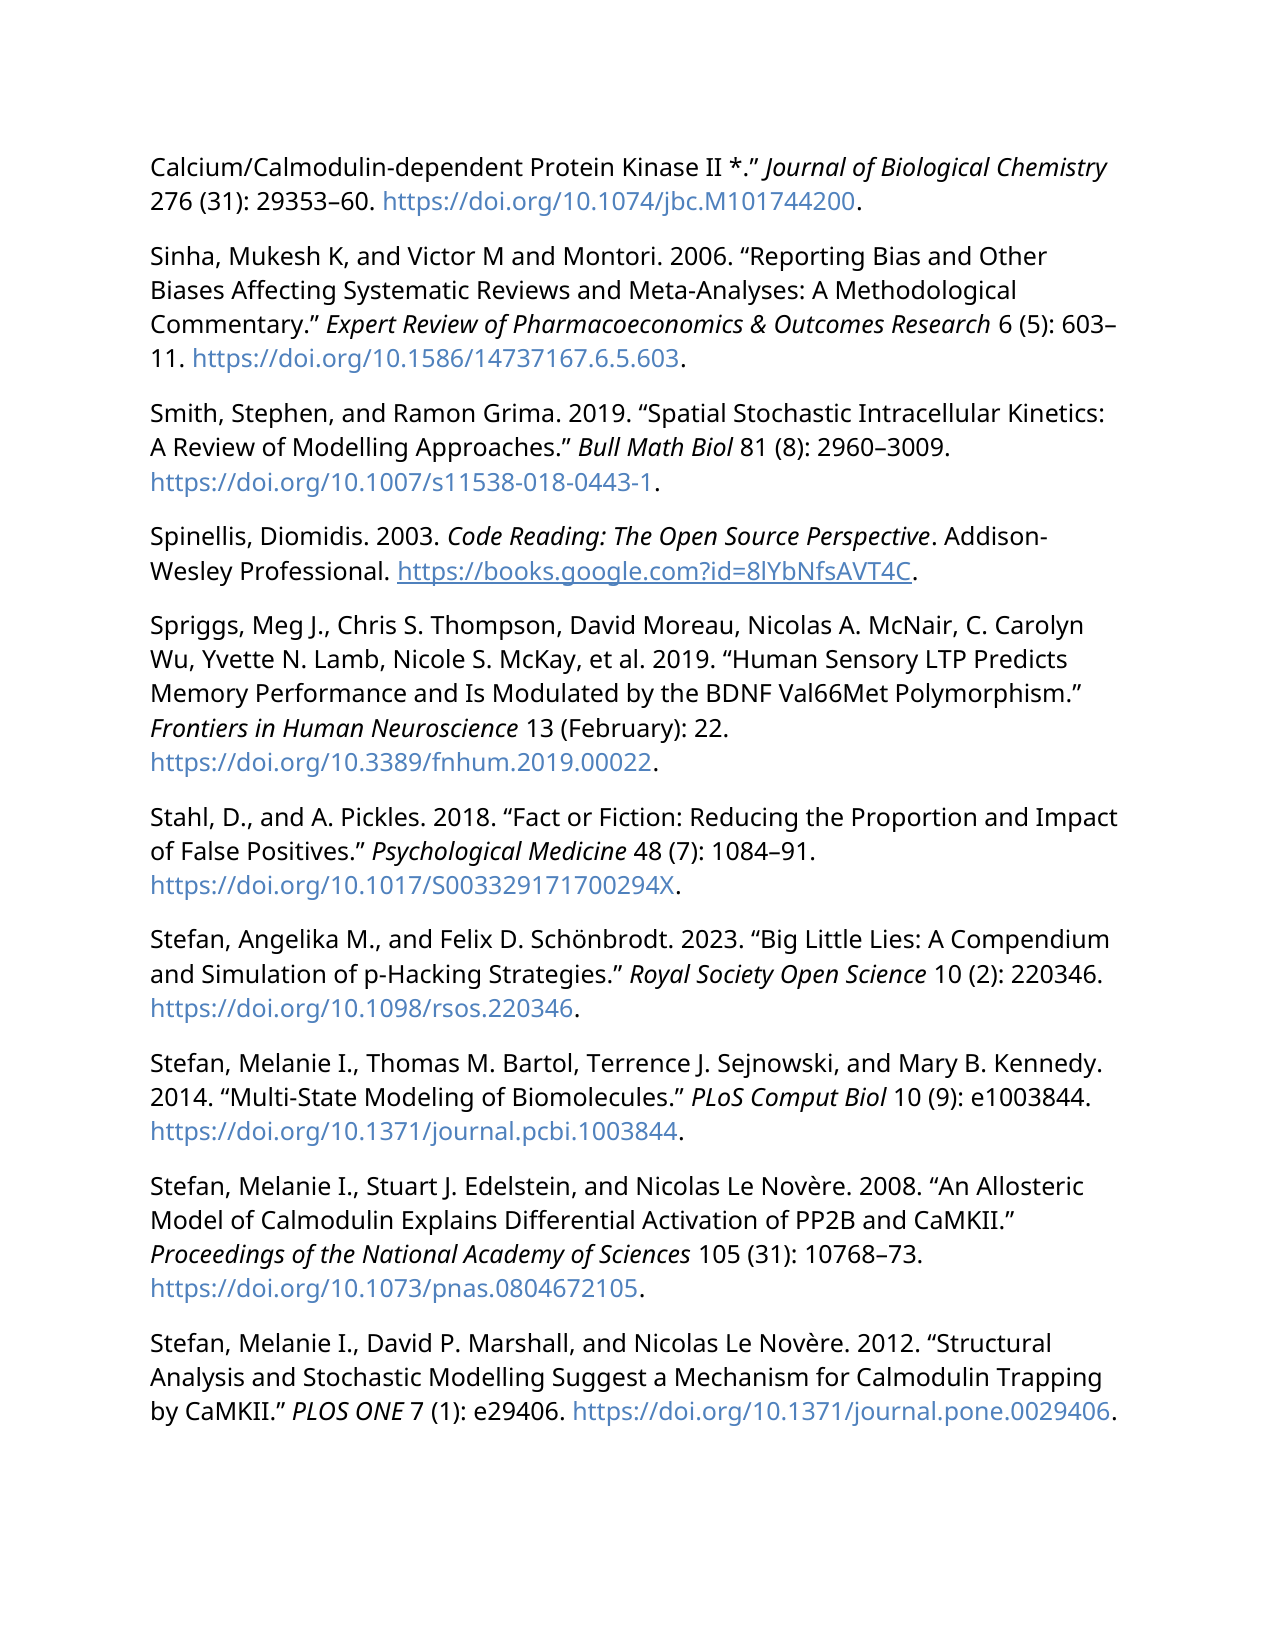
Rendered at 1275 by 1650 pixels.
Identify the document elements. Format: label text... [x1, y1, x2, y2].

text Stefan, Melanie I., David P. Marshall, and Nicolas Le Novère. 2012. “Structural Analysis and Stochastic Modelling Suggest a Mechanism for Calmodulin Trapping by CaMKII.” PLOS ONE 7 (1): e29406. https://doi.org/10.1371/journal.pone.0029406. [150, 1325, 1125, 1427]
text Stefan, Melanie I., Thomas M. Bartol, Terrence J. Sejnowski, and Mary B. Kennedy. 2014. “Multi-State Modeling of Biomolecules.” PLoS Comput Biol 10 (9): e1003844. https://doi.org/10.1371/journal.pcbi.1003844. [150, 1045, 1125, 1147]
text Stefan, Melanie I., Stuart J. Edelstein, and Nicolas Le Novère. 2008. “An Allosteric Model of Calmodulin Explains Differential Activation of PP2B and CaMKII.” Proceedings of the National Academy of Sciences 105 (31): 10768–73. https://doi.org/10.1073/pnas.0804672105. [150, 1168, 1125, 1304]
text Smith, Stephen, and Ramon Grima. 2019. “Spatial Stochastic Intracellular Kinetics: A Review of Modelling Approaches.” Bull Math Biol 81 (8): 2960–3009. https://doi.org/10.1007/s11538-018-0443-1. [150, 396, 1125, 498]
text Sinha, Mukesh K, and Victor M and Montori. 2006. “Reporting Bias and Other Biases Affecting Systematic Reviews and Meta-Analyses: A Methodological Commentary.” Expert Review of Pharmacoeconomics & Outcomes Research 6 (5): 603–11. https://doi.org/10.1586/14737167.6.5.603. [150, 239, 1125, 375]
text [150, 150, 1125, 218]
text Spriggs, Meg J., Chris S. Thompson, David Moreau, Nicolas A. McNair, C. Carolyn Wu, Yvette N. Lamb, Nicole S. McKay, et al. 2019. “Human Sensory LTP Predicts Memory Performance and Is Modulated by the BDNF Val66Met Polymorphism.” Frontiers in Human Neuroscience 13 (February): 22. https://doi.org/10.3389/fnhum.2019.00022. [150, 608, 1125, 778]
text Spinellis, Diomidis. 2003. Code Reading: The Open Source Perspective. Addison-Wesley Professional. https://books.google.com?id=8lYbNfsAVT4C. [150, 519, 1125, 587]
text Stefan, Angelika M., and Felix D. Schönbrodt. 2023. “Big Little Lies: A Compendium and Simulation of p-Hacking Strategies.” Royal Society Open Science 10 (2): 220346. https://doi.org/10.1098/rsos.220346. [150, 922, 1125, 1024]
text Stahl, D., and A. Pickles. 2018. “Fact or Fiction: Reducing the Proportion and Impact of False Positives.” Psychological Medicine 48 (7): 1084–91. https://doi.org/10.1017/S003329171700294X. [150, 799, 1125, 901]
